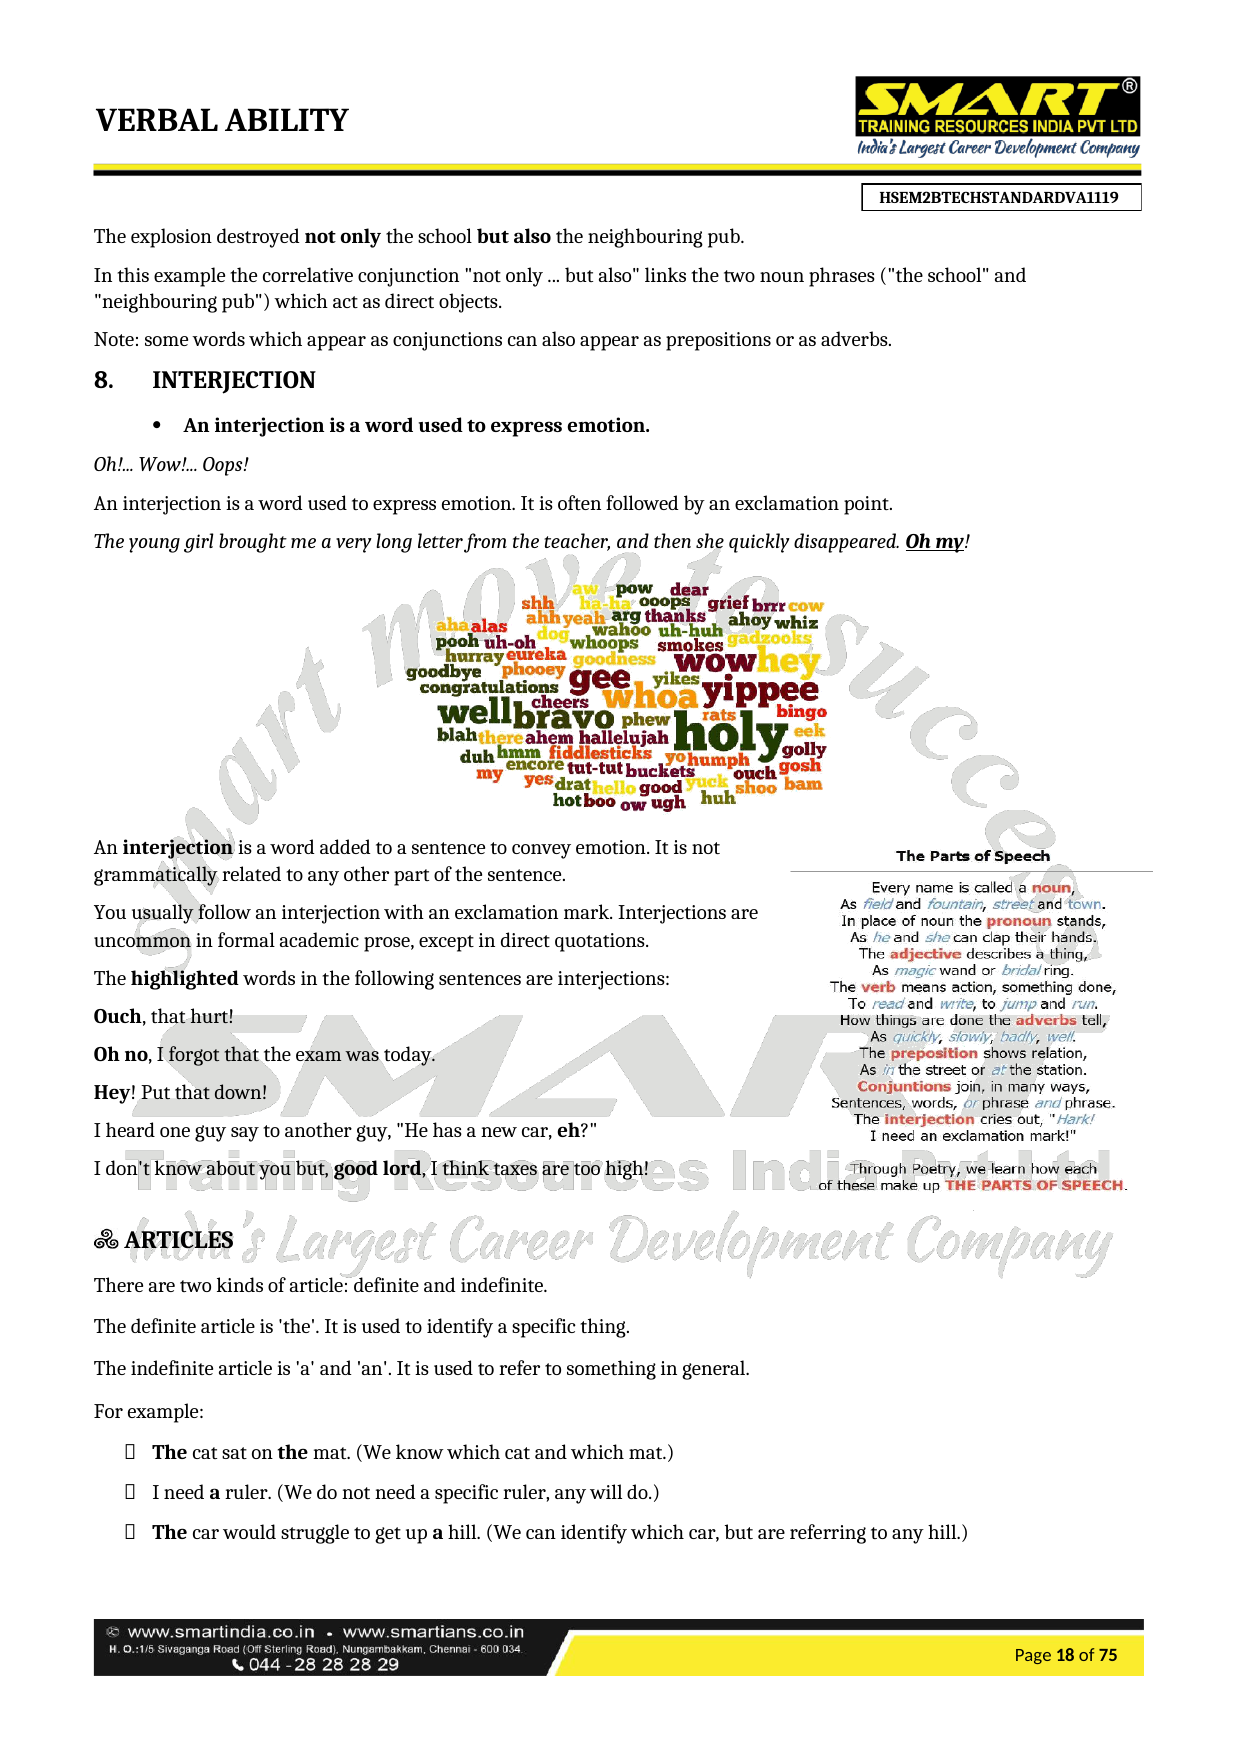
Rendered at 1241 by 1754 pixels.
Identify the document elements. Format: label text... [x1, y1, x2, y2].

picture [94, 532, 1153, 1290]
text ARTICLES [94, 1226, 1144, 1255]
picture [93, 1619, 1144, 1676]
text The highlighted words in the following sentences are interjections: [94, 966, 1144, 990]
text For example: [94, 1399, 1144, 1423]
text There are two kinds of article: definite and indefinite. [94, 1273, 1144, 1297]
text The indefinite article is 'a' and 'an'. It is used to refer to something in general. [94, 1356, 1144, 1380]
text In this example the correlative conjunction "not only ... but also" links the two noun phrases ("the school" and "neighbouring pub") which act as direct objects. [94, 263, 1144, 314]
text The definite article is 'the'. It is used to identify a specific thing. [94, 1315, 1144, 1339]
picture [861, 183, 1142, 211]
picture [80, 75, 1142, 182]
text An interjection is a word used to express emotion. It is often followed by an exclamation point. [94, 491, 1144, 515]
text Note: some words which appear as conjunctions can also appear as prepositions or as adverbs. [94, 328, 1144, 352]
text HSEM2BTECHSTANDARDVA1119 [879, 188, 1144, 207]
text The young girl brought me a very long letter from the teacher, and then she quickly disappeared. Oh my! [94, 529, 1144, 553]
text Page 18 of 75 [1014, 1643, 1144, 1666]
text Hey! Put that down! [94, 1080, 1144, 1104]
text An interjection is a word added to a sentence to convey emotion. It is not grammatically related to any other part of the sentence. [94, 836, 785, 887]
text I heard one guy say to another guy, "He has a new car, eh?" [94, 1118, 1144, 1142]
list INTERJECTION [94, 366, 1144, 394]
text The explosion destroyed not only the school but also the neighbouring pub. [94, 225, 1144, 249]
list An interjection is a word used to express emotion. [153, 414, 1144, 438]
list The cat sat on the mat. (We know which cat and which mat.) [123, 1437, 1144, 1465]
list I need a ruler. (We do not need a specific ruler, any will do.) [123, 1477, 1144, 1505]
picture [93, 1228, 119, 1249]
text Oh no, I forgot that the exam was today. [94, 1042, 1144, 1066]
list The car would struggle to get up a hill. (We can identify which car, but are referring to any hill.) [123, 1517, 1144, 1546]
text I don't know about you but, good lord, I think taxes are too high! [94, 1156, 1144, 1180]
text Ouch, that hurt! [94, 1004, 1144, 1028]
text Oh!... Wow!... Oops! [94, 453, 1144, 477]
text You usually follow an interjection with an exclamation mark. Interjections are uncommon in formal academic prose, except in direct quotations. [94, 901, 810, 952]
text VERBAL ABILITY [96, 101, 1144, 139]
